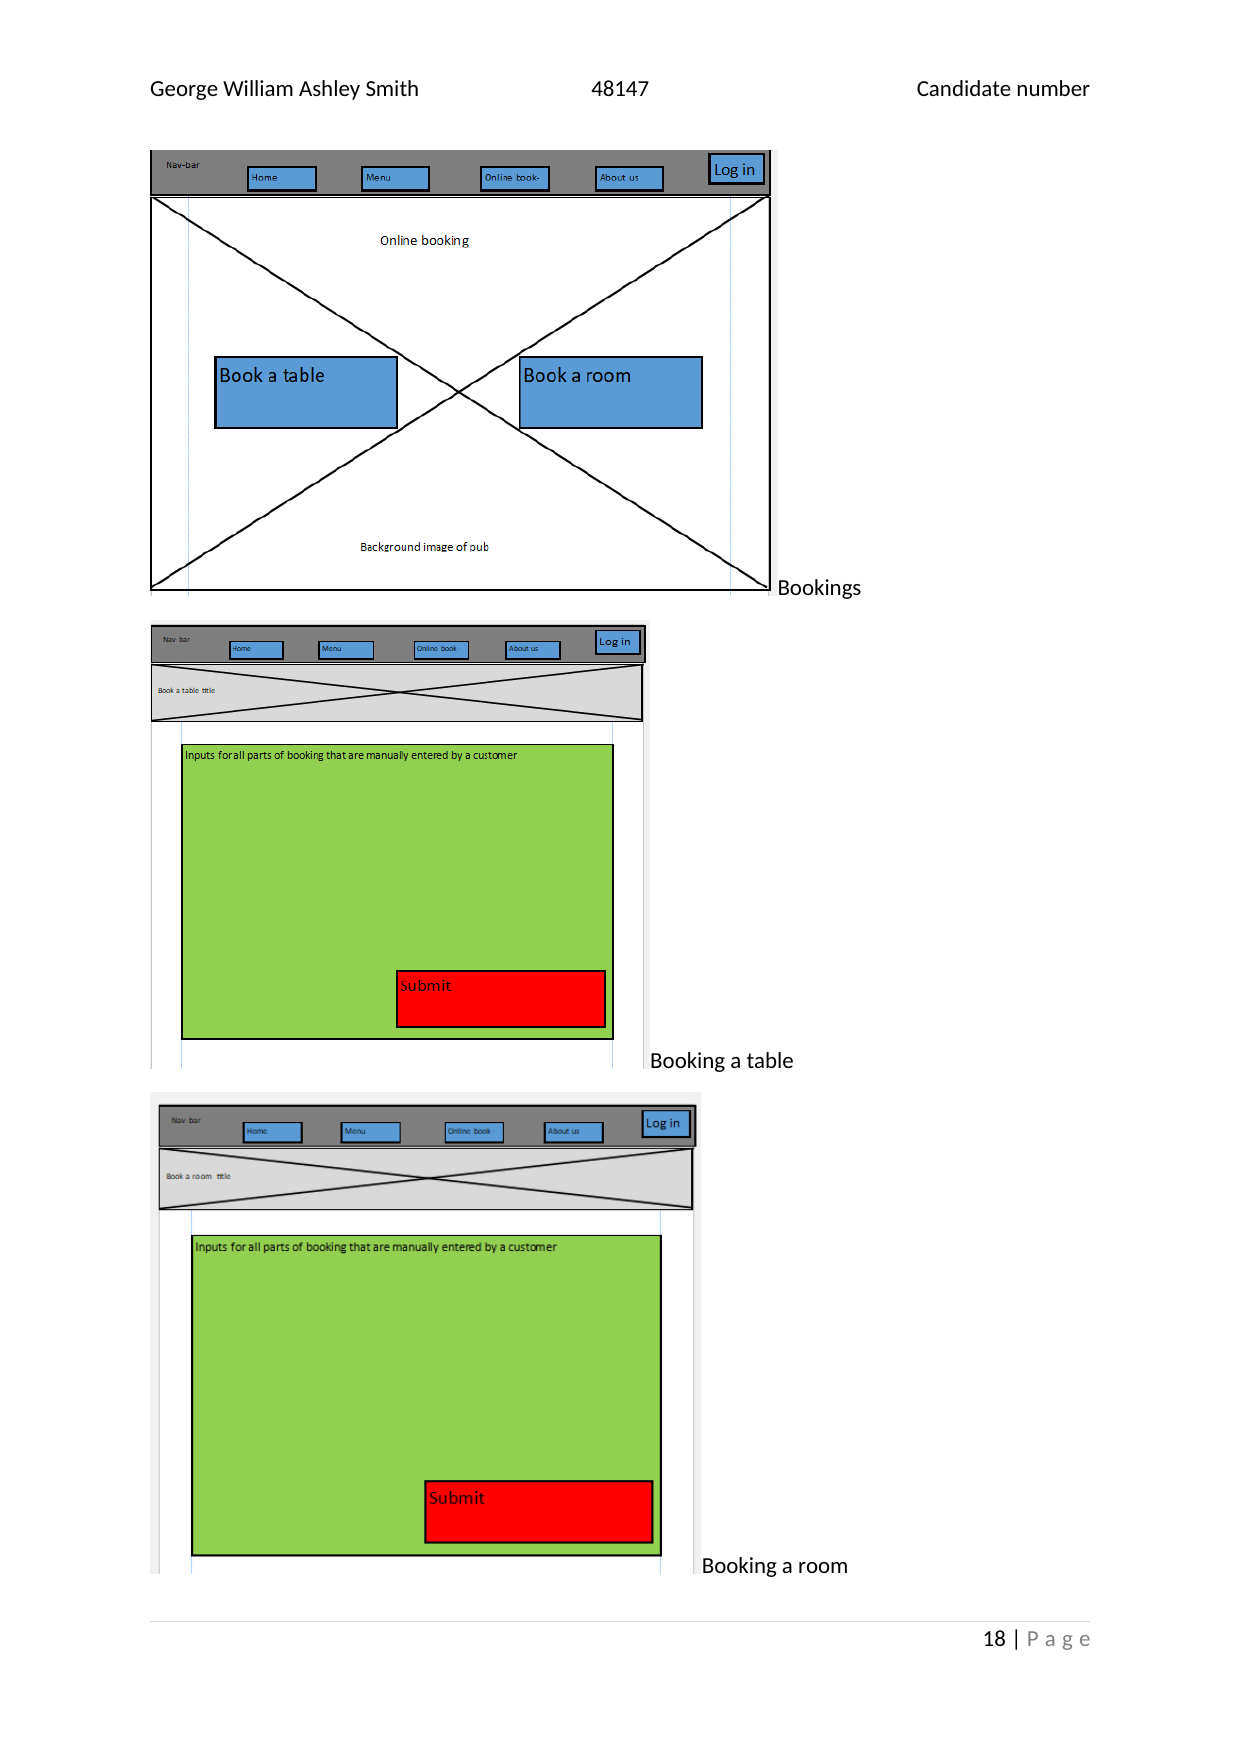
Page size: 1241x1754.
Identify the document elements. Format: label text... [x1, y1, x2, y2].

picture [150, 1092, 702, 1574]
picture [150, 150, 778, 596]
picture [150, 620, 650, 1069]
